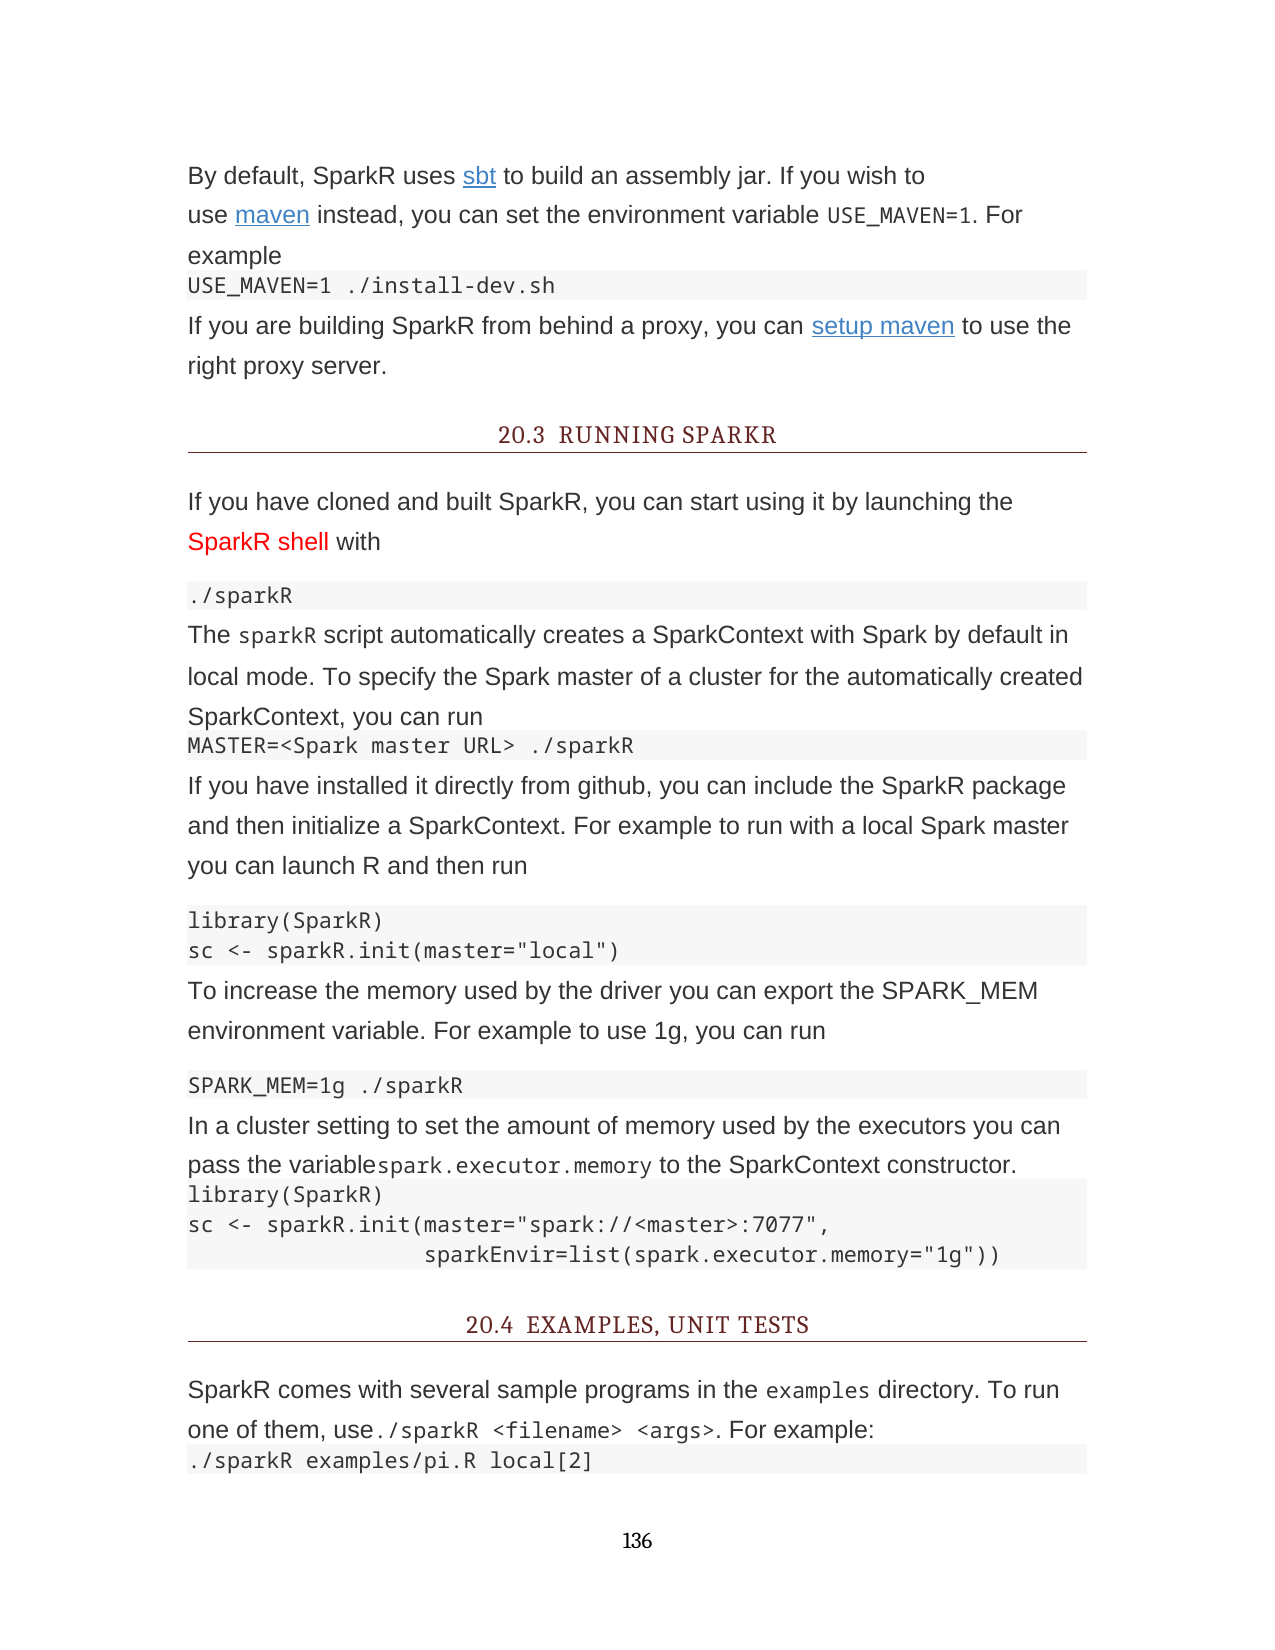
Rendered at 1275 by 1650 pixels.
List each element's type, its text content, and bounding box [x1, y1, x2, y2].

text library(SparkR) [187, 905, 1087, 935]
text library(SparkR) [187, 1179, 1087, 1209]
text To increase the memory used by the driver you can export the SPARK_MEM environment variable. For example to use 1g, you can run [187, 965, 1087, 1045]
text ./sparkR [187, 581, 1087, 610]
text If you have cloned and built SparkR, you can start using it by launching the SparkR shell with [187, 476, 1087, 556]
text sc <- sparkR.init(master="spark://<master>:7077", [187, 1209, 1087, 1239]
text If you have installed it directly from github, you can include the SparkR package and then initialize a SparkContext. For example to run with a local Spark master you can launch R and then run [187, 760, 1087, 880]
text SparkR comes with several sample programs in the examples directory. To run one of them, use./sparkR <filename> <args>. For example: [187, 1364, 1087, 1444]
text SPARK_MEM=1g ./sparkR [187, 1070, 1087, 1099]
subtitle Examples, Unit tests [187, 1311, 1087, 1342]
text If you are building SparkR from behind a proxy, you can setup maven to use the right proxy server. [187, 300, 1087, 380]
text ./sparkR examples/pi.R local[2] [187, 1444, 1087, 1474]
text In a cluster setting to set the amount of memory used by the executors you can pass the variablespark.executor.memory to the SparkContext constructor. [187, 1099, 1087, 1179]
text sc <- sparkR.init(master="local") [187, 935, 1087, 965]
text MASTER=<Spark master URL> ./sparkR [187, 730, 1087, 760]
subtitle Running sparkR [187, 421, 1087, 453]
text The sparkR script automatically creates a SparkContext with Spark by default in local mode. To specify the Spark master of a cluster for the automatically created SparkContext, you can run [187, 610, 1087, 730]
text USE_MAVEN=1 ./install-dev.sh [187, 270, 1087, 300]
text sparkEnvir=list(spark.executor.memory="1g")) [187, 1239, 1087, 1269]
text By default, SparkR uses sbt to build an assembly jar. If you wish to use maven instead, you can set the environment variable USE_MAVEN=1. For example [187, 150, 1087, 270]
